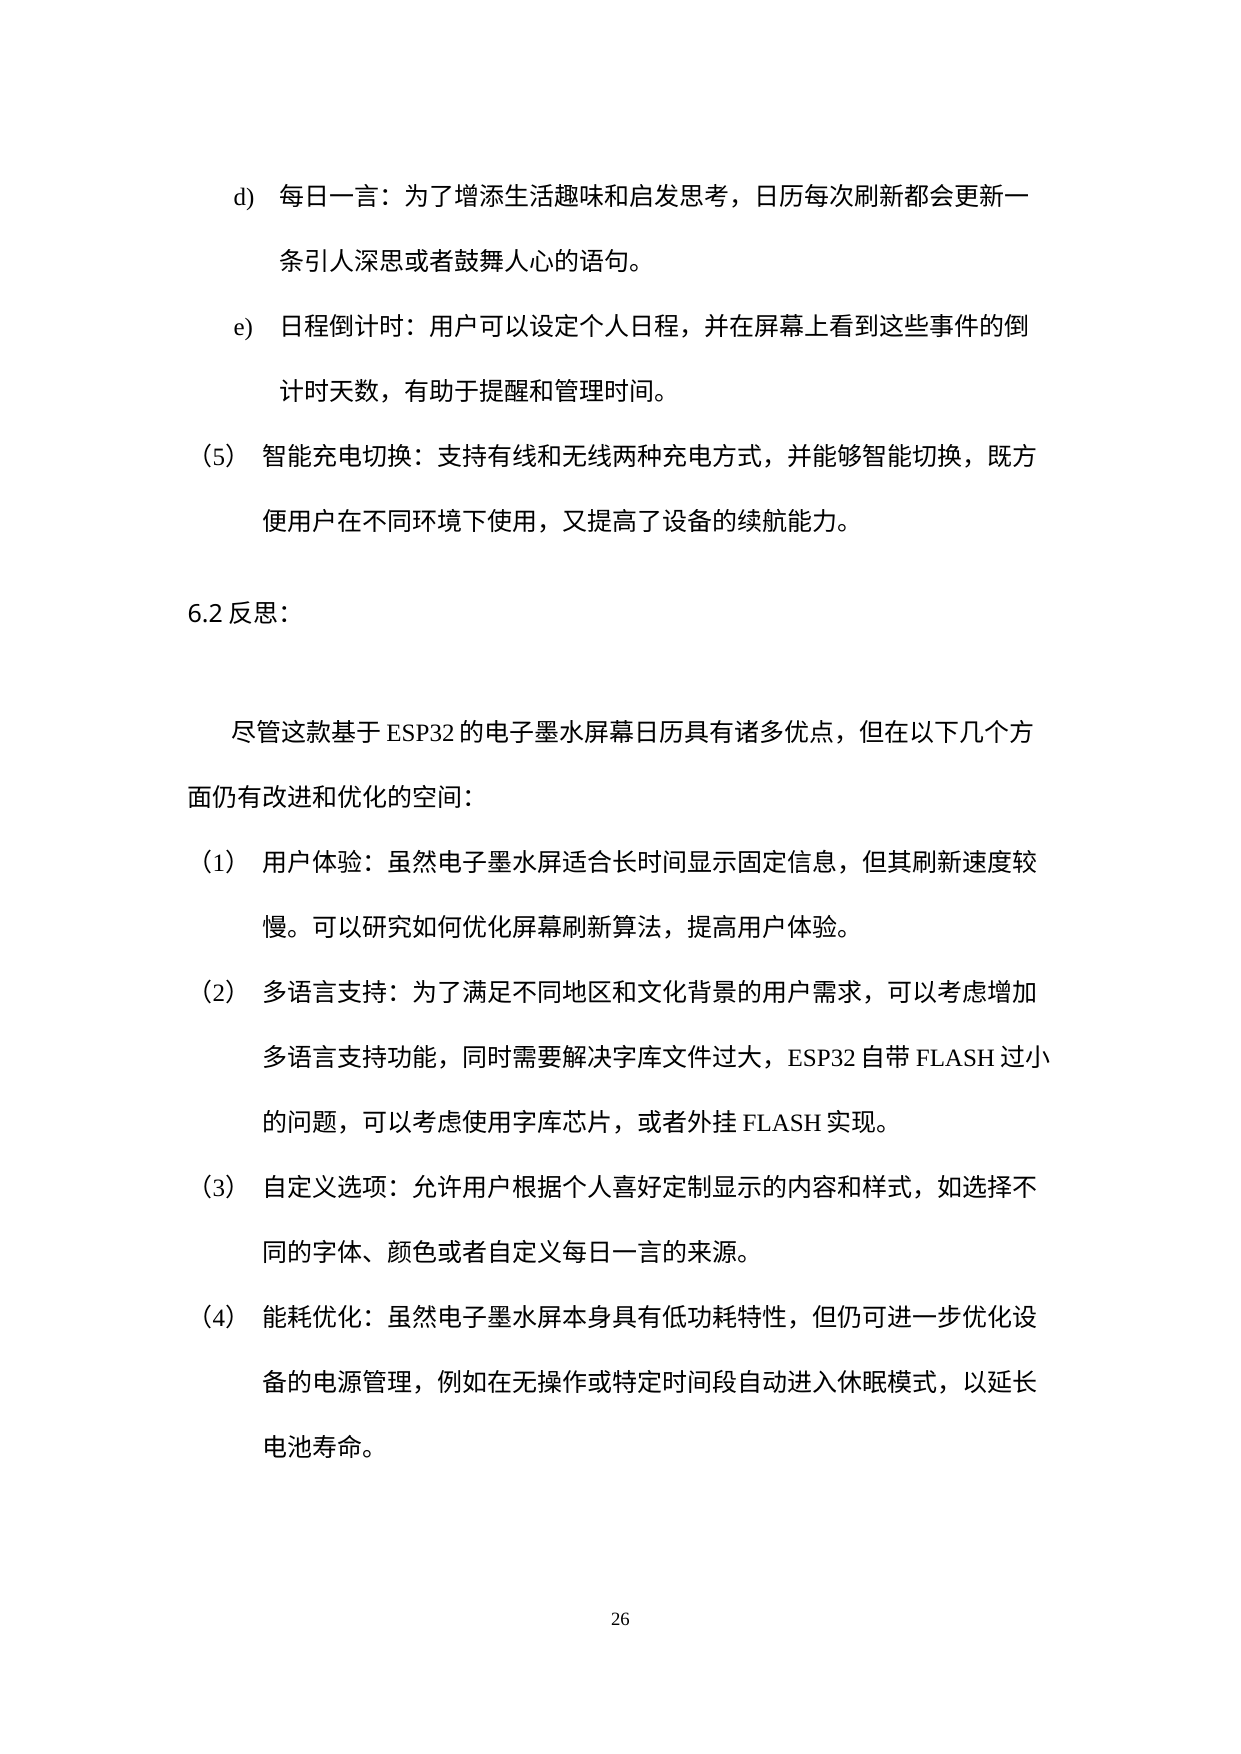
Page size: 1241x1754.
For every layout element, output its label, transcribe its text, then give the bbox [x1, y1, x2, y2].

subtitle 6.2反思： [187, 579, 1053, 644]
list 用户体验：虽然电子墨水屏适合长时间显示固定信息，但其刷新速度较慢。可以研究如何优化屏幕刷新算法，提高用户体验。 [187, 828, 1053, 958]
list 多语言支持：为了满足不同地区和文化背景的用户需求，可以考虑增加多语言支持功能，同时需要解决字库文件过大，ESP32自带FLASH过小的问题，可以考虑使用字库芯片，或者外挂FLASH实现。 [187, 958, 1053, 1153]
list 每日一言：为了增添生活趣味和启发思考，日历每次刷新都会更新一条引人深思或者鼓舞人心的语句。 [233, 162, 1053, 292]
list 能耗优化：虽然电子墨水屏本身具有低功耗特性，但仍可进一步优化设备的电源管理，例如在无操作或特定时间段自动进入休眠模式，以延长电池寿命。 [187, 1283, 1053, 1478]
list 自定义选项：允许用户根据个人喜好定制显示的内容和样式，如选择不同的字体、颜色或者自定义每日一言的来源。 [187, 1153, 1053, 1283]
list 日程倒计时：用户可以设定个人日程，并在屏幕上看到这些事件的倒计时天数，有助于提醒和管理时间。 [233, 292, 1053, 422]
text 尽管这款基于ESP32的电子墨水屏幕日历具有诸多优点，但在以下几个方面仍有改进和优化的空间： [187, 698, 1053, 828]
list 智能充电切换：支持有线和无线两种充电方式，并能够智能切换，既方便用户在不同环境下使用，又提高了设备的续航能力。 [187, 422, 1053, 552]
